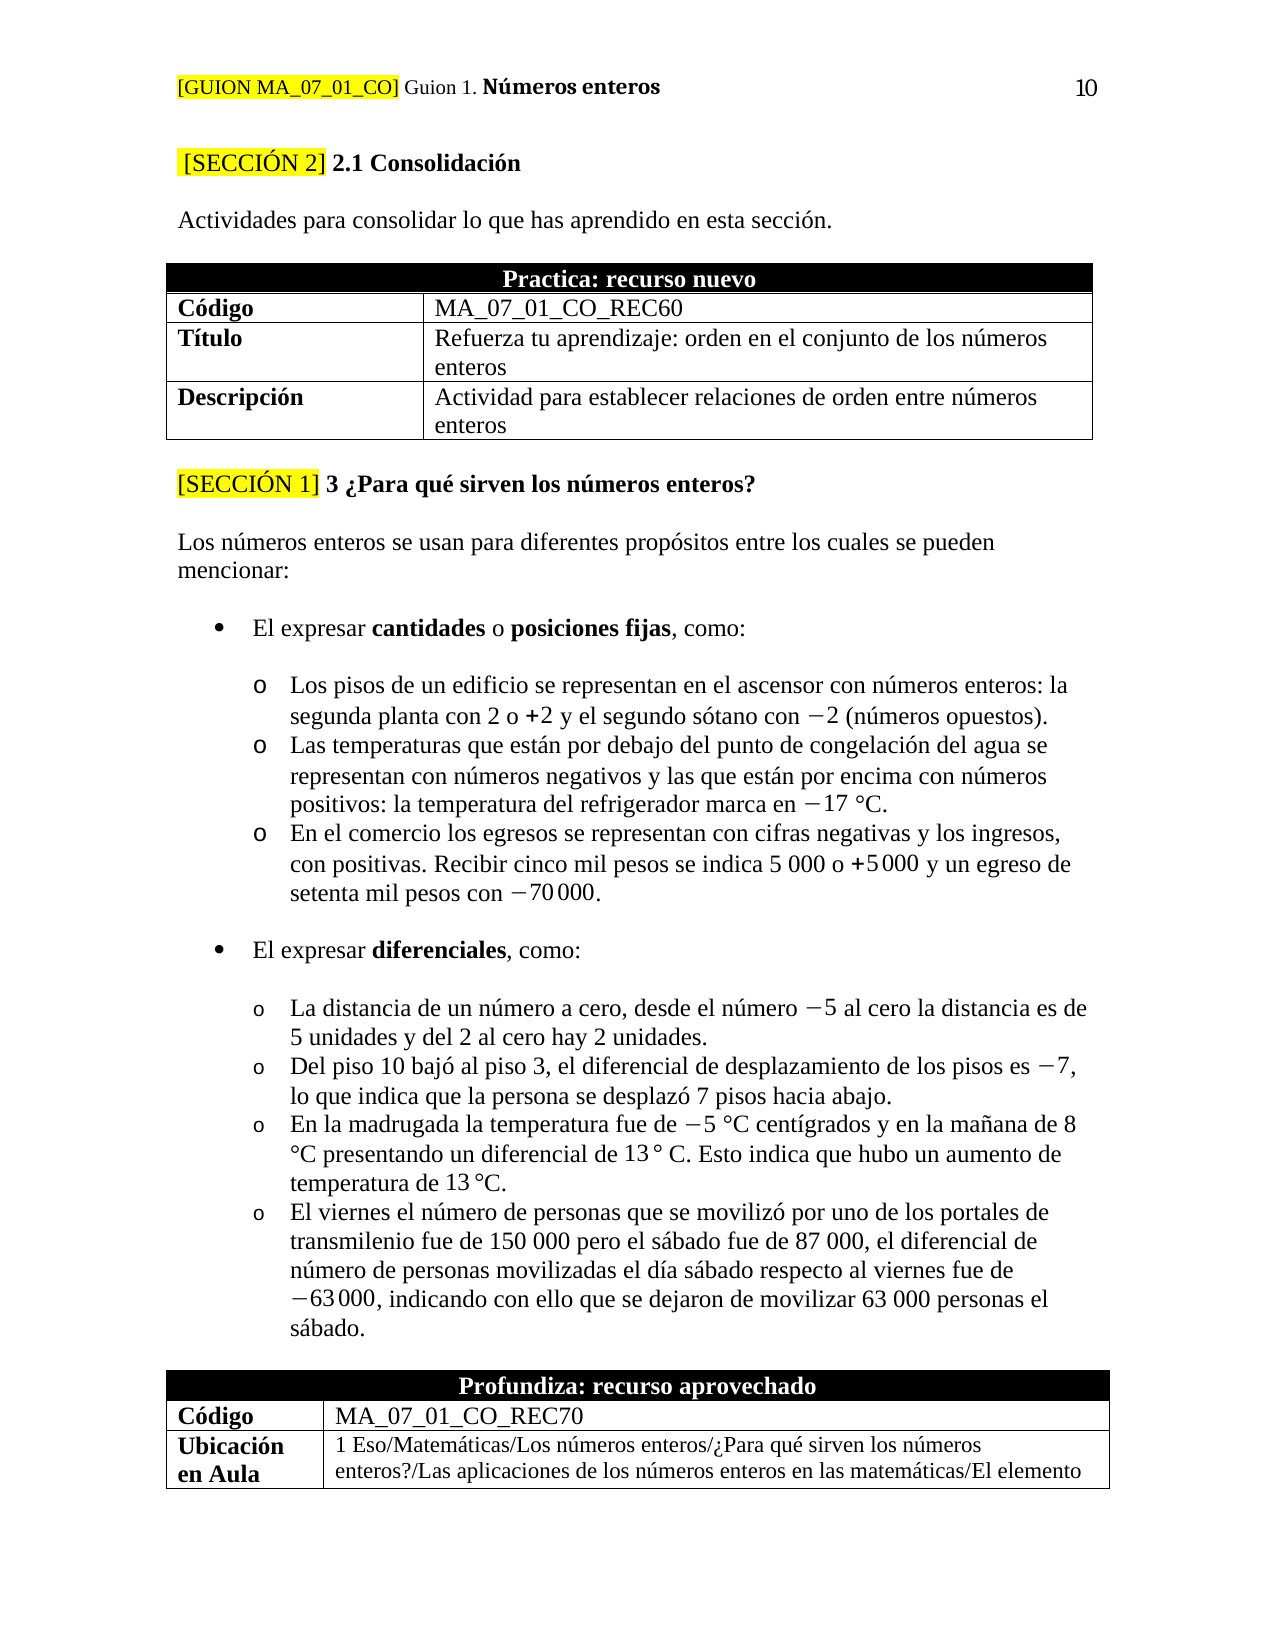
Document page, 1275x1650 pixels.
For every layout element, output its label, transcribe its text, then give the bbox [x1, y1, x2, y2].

table_cell Título [167, 323, 423, 381]
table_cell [167, 1431, 323, 1488]
table_cell Actividad para establecer relaciones de orden entre números enteros [424, 382, 1092, 439]
table_header Practica: recurso nuevo [167, 264, 1092, 292]
text [SECCIÓN 1] 3 ¿Para qué sirven los números enteros? [319, 469, 1098, 498]
text Actividades para consolidar lo que has aprendido en esta sección. [177, 176, 1098, 234]
list Los pisos de un edificio se representan en el ascensor con números enteros: la segunda planta con 2 o y el segundo sótano con (números opuestos). [252, 670, 1098, 730]
list En la madrugada la temperatura fue de °C centígrados y en la mañana de °C presentando un diferencial de C. Esto indica que hubo un aumento de temperatura de C. [252, 1109, 1098, 1197]
table_cell Refuerza tu aprendizaje: orden en el conjunto de los números enteros [424, 323, 1092, 381]
list El expresar cantidades o posiciones fijas, como: [215, 613, 1098, 642]
list El expresar diferenciales, como: [215, 935, 1098, 964]
table_cell MA_07_01_CO_REC60 [424, 294, 1092, 322]
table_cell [324, 1431, 1109, 1488]
table_cell Código [167, 294, 423, 322]
list Del piso 10 bajó al piso 3, el diferencial de desplazamiento de los pisos es , lo que indica que la persona se desplazó 7 pisos hacia abajo. [252, 1051, 1098, 1109]
list En el comercio los egresos se representan con cifras negativas y los ingresos, con positivas. Recibir cinco mil pesos se indica 5 000 o y un egreso de setenta mil pesos con . [252, 818, 1098, 907]
text Los números enteros se usan para diferentes propósitos entre los cuales se pueden mencionar: [177, 498, 1098, 584]
table_cell Código [167, 1401, 323, 1430]
table_header Profundiza: recurso aprovechado [167, 1371, 1109, 1400]
list El viernes el número de personas que se movilizó por uno de los portales de transmilenio fue de 150 000 pero el sábado fue de 87 000, el diferencial de número de personas movilizadas el día sábado respecto al viernes fue de , indicando con ello que se dejaron de movilizar 63 000 personas el sábado. [252, 1197, 1098, 1341]
list Las temperaturas que están por debajo del punto de congelación del agua se representan con números negativos y las que están por encima con números positivos: la temperatura del refrigerador marca en °C. [252, 730, 1098, 818]
table_cell MA_07_01_CO_REC70 [324, 1401, 1109, 1430]
list La distancia de un número a cero, desde el número al cero la distancia es de 5 unidades y del 2 al cero hay 2 unidades. [252, 993, 1098, 1051]
table_cell Descripción [167, 382, 423, 439]
text [SECCIÓN 2] 2.1 Consolidación [326, 148, 1098, 176]
